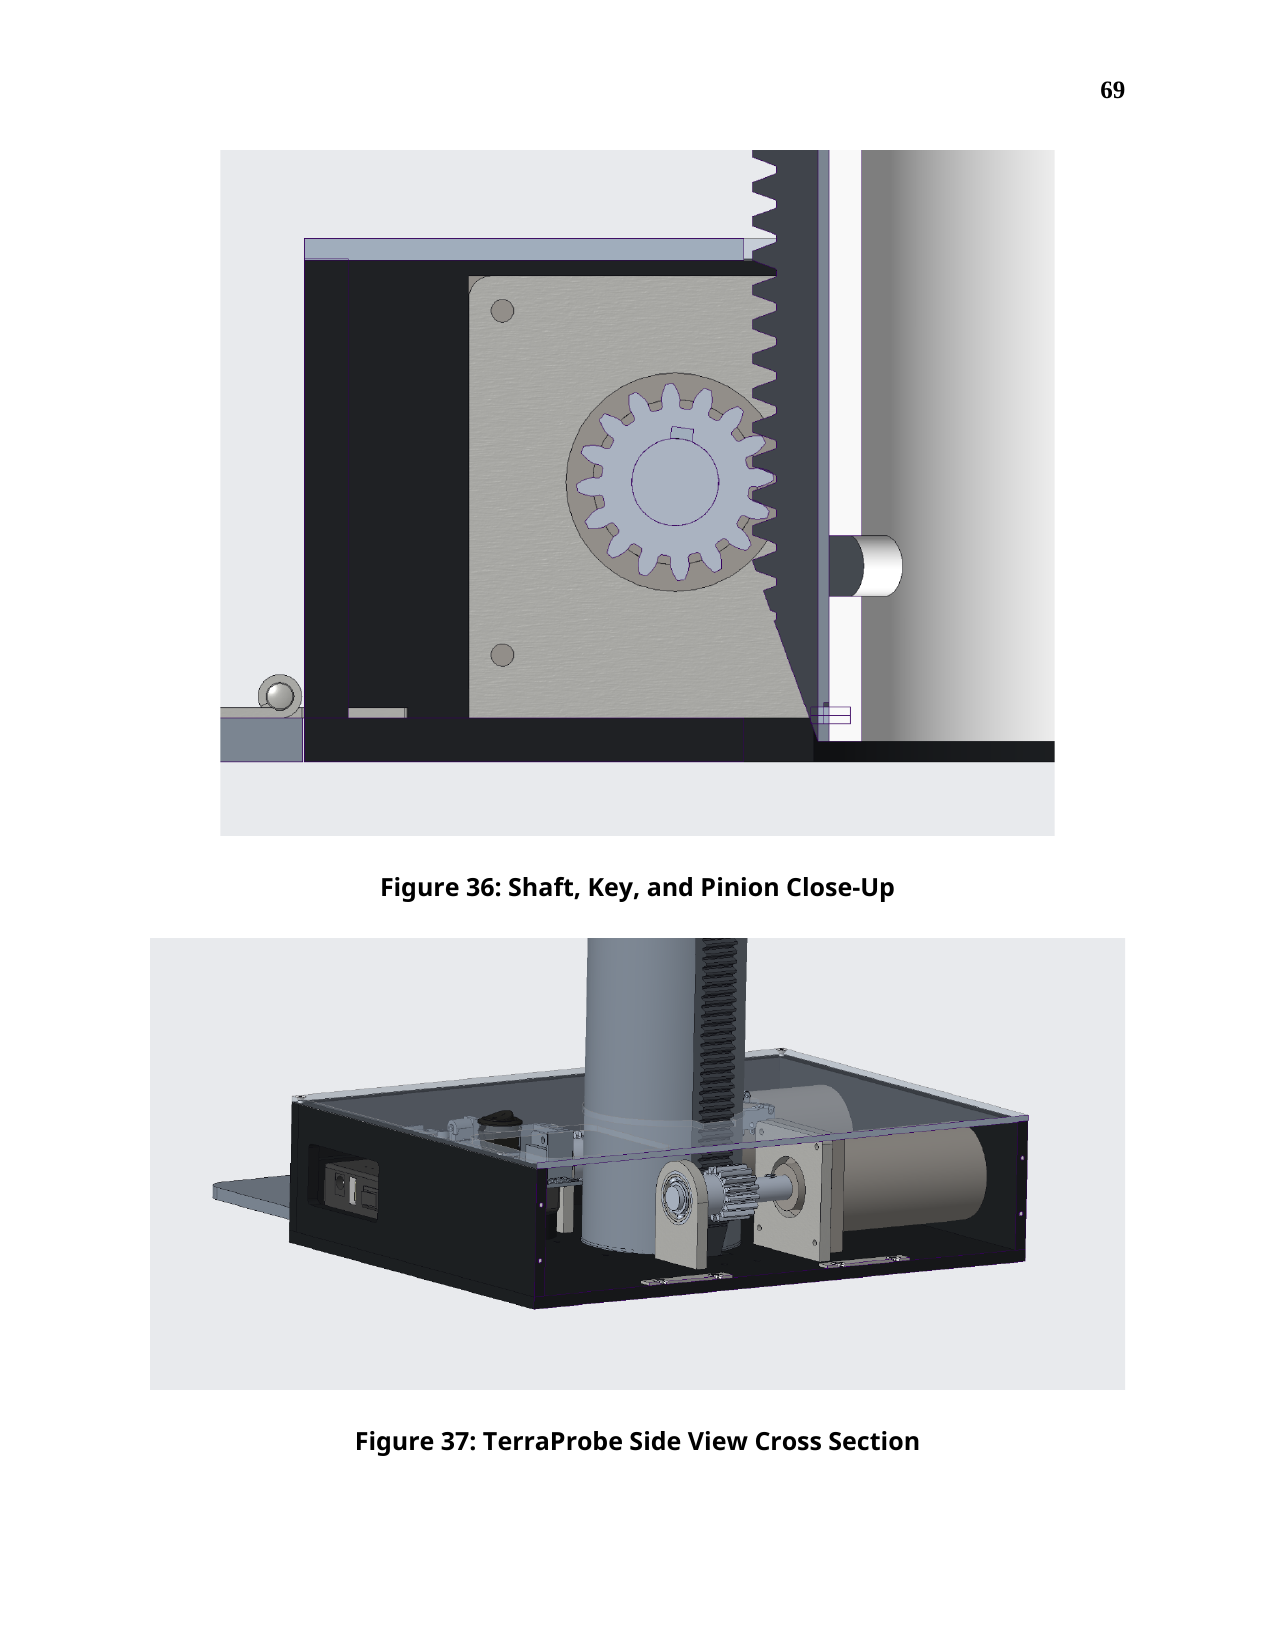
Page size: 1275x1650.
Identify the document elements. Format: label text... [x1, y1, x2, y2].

text Figure 37: TerraProbe Side View Cross Section [150, 1424, 1125, 1458]
picture [220, 150, 1055, 836]
text Figure 36: Shaft, Key, and Pinion Close-Up [150, 870, 1125, 904]
picture [150, 938, 1125, 1390]
